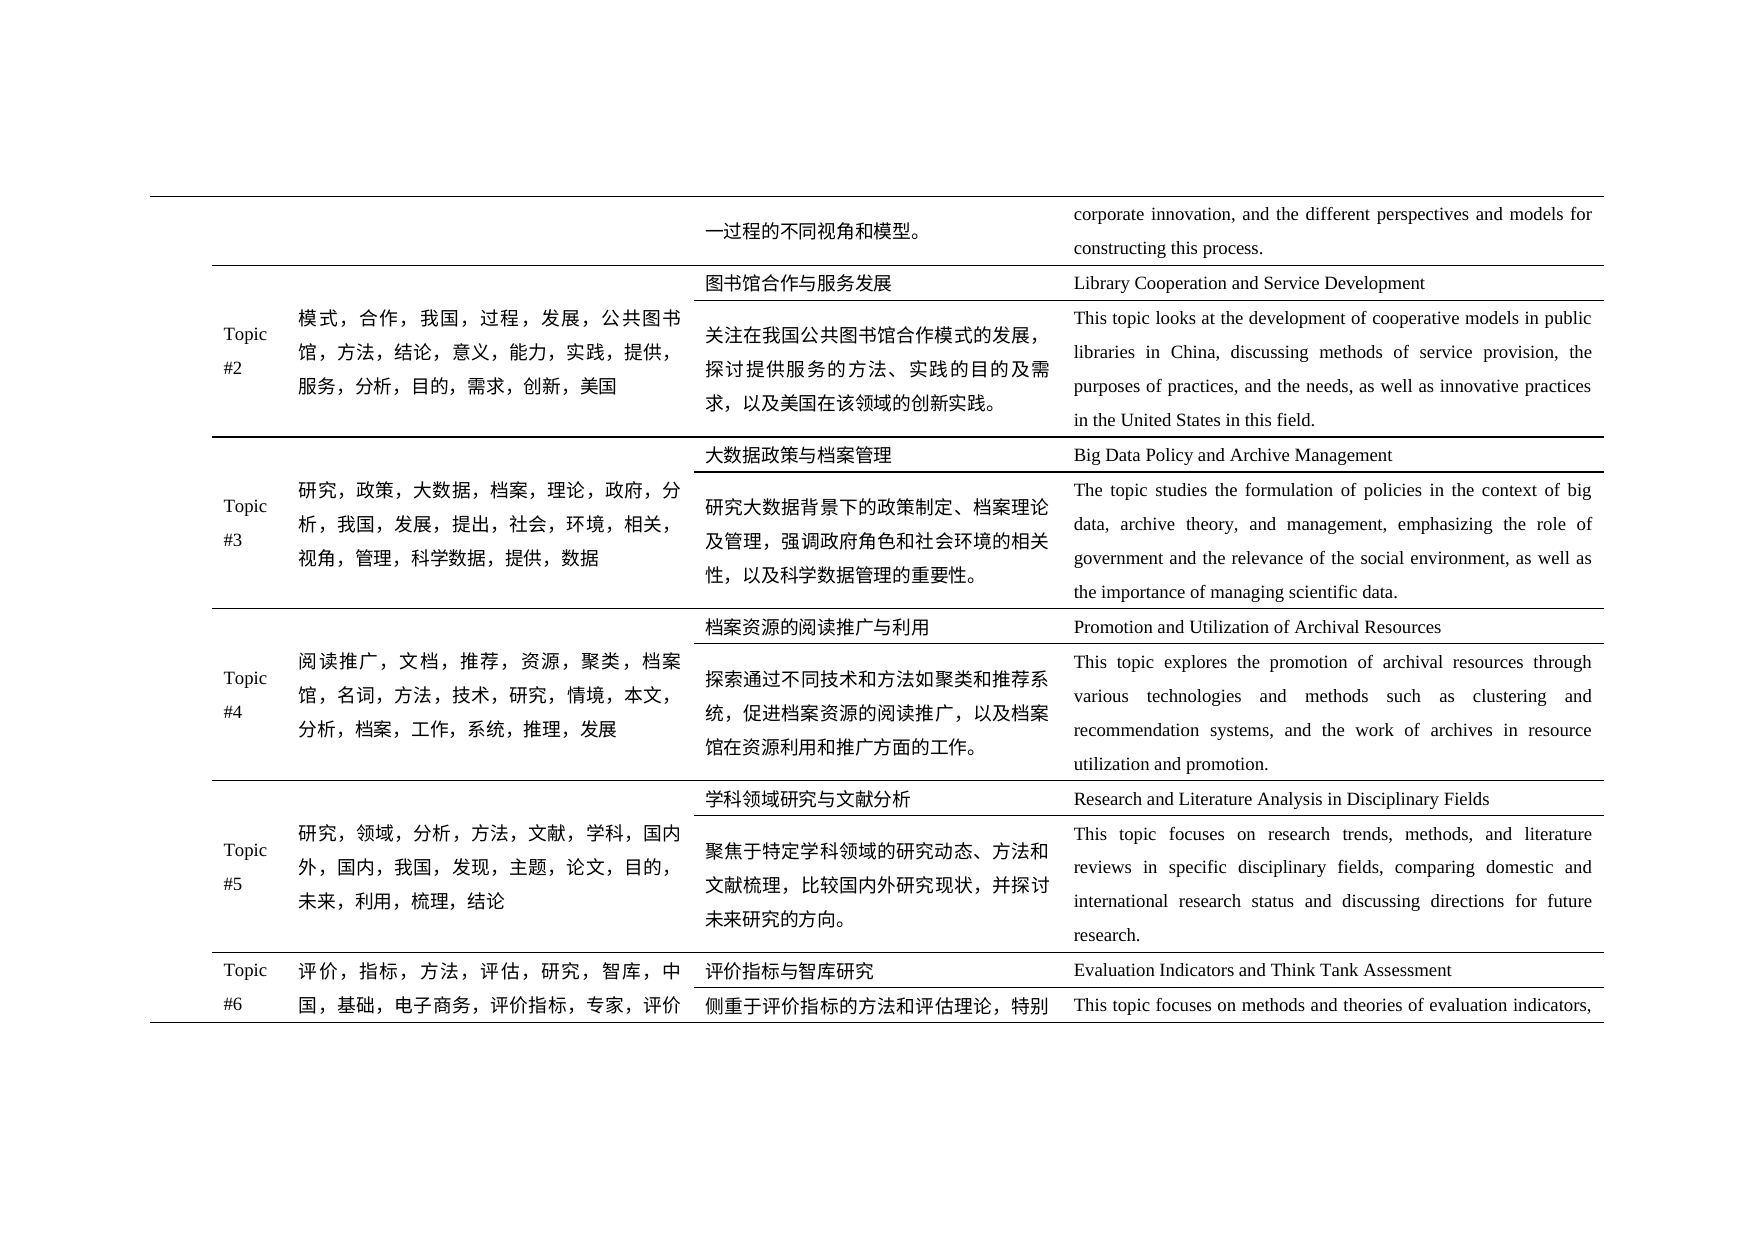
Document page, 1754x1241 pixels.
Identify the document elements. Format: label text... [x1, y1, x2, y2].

table_cell Research and Literature Analysis in Disciplinary Fields [1062, 781, 1604, 815]
table_cell 探索通过不同技术和方法如聚类和推荐系统，促进档案资源的阅读推广，以及档案馆在资源利用和推广方面的工作。 [694, 644, 1062, 780]
table_cell 档案资源的阅读推广与利用 [694, 609, 1062, 643]
table_cell Big Data Policy and Archive Management [1062, 438, 1604, 471]
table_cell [1062, 988, 1604, 1022]
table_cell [1062, 197, 1604, 264]
table_cell 阅读推广，文档，推荐，资源，聚类，档案馆，名词，方法，技术，研究，情境，本文，分析，档案，工作，系统，推理，发展 [288, 609, 694, 780]
table_cell The topic studies the formulation of policies in the context of big data, archive theory, and management, emphasizing the role of government and the relevance of the social environment, as well as the importance of managing scientific data. [1062, 473, 1604, 608]
table_cell 研究，领域，分析，方法，文献，学科，国内外，国内，我国，发现，主题，论文，目的，未来，利用，梳理，结论 [288, 781, 694, 952]
table_cell Library Cooperation and Service Development [1062, 266, 1604, 299]
table_cell 评价指标与智库研究 [694, 953, 1062, 987]
table_cell 聚焦于特定学科领域的研究动态、方法和文献梳理，比较国内外研究现状，并探讨未来研究的方向。 [694, 816, 1062, 952]
table_cell 研究大数据背景下的政策制定、档案理论及管理，强调政府角色和社会环境的相关性，以及科学数据管理的重要性。 [694, 473, 1062, 608]
table_cell Topic #2 [212, 266, 287, 436]
table_cell 评价，指标，方法，评估，研究，智库，中国，基础，电子商务，评价指标，专家，评价指标体系，理论，工作，设计，日本，网页，有效性，构建 [288, 953, 694, 1022]
table_cell Evaluation Indicators and Think Tank Assessment [1062, 953, 1604, 987]
table_cell 研究，政策，大数据，档案，理论，政府，分析，我国，发展，提出，社会，环境，相关，视角，管理，科学数据，提供，数据 [288, 438, 694, 608]
table_cell 大数据政策与档案管理 [694, 438, 1062, 471]
table_cell 学科领域研究与文献分析 [694, 781, 1062, 815]
table_cell This topic explores the promotion of archival resources through various technologies and methods such as clustering and recommendation systems, and the work of archives in resource utilization and promotion. [1062, 644, 1604, 780]
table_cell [694, 197, 1062, 264]
table_cell This topic looks at the development of cooperative models in public libraries in China, discussing methods of service provision, the purposes of practices, and the needs, as well as innovative practices in the United States in this field. [1062, 301, 1604, 436]
table_cell 关注在我国公共图书馆合作模式的发展，探讨提供服务的方法、实践的目的及需求，以及美国在该领域的创新实践。 [694, 301, 1062, 436]
table_cell Topic #5 [212, 781, 287, 952]
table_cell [694, 988, 1062, 1022]
table_cell Promotion and Utilization of Archival Resources [1062, 609, 1604, 643]
table_cell This topic focuses on research trends, methods, and literature reviews in specific disciplinary fields, comparing domestic and international research status and discussing directions for future research. [1062, 816, 1604, 952]
table_cell Topic #4 [212, 609, 287, 780]
table_cell 图书馆合作与服务发展 [694, 266, 1062, 299]
table_cell Topic #6 [212, 953, 287, 1022]
table_cell 模式，合作，我国，过程，发展，公共图书馆，方法，结论，意义，能力，实践，提供，服务，分析，目的，需求，创新，美国 [288, 266, 694, 436]
table_cell Topic #3 [212, 438, 287, 608]
